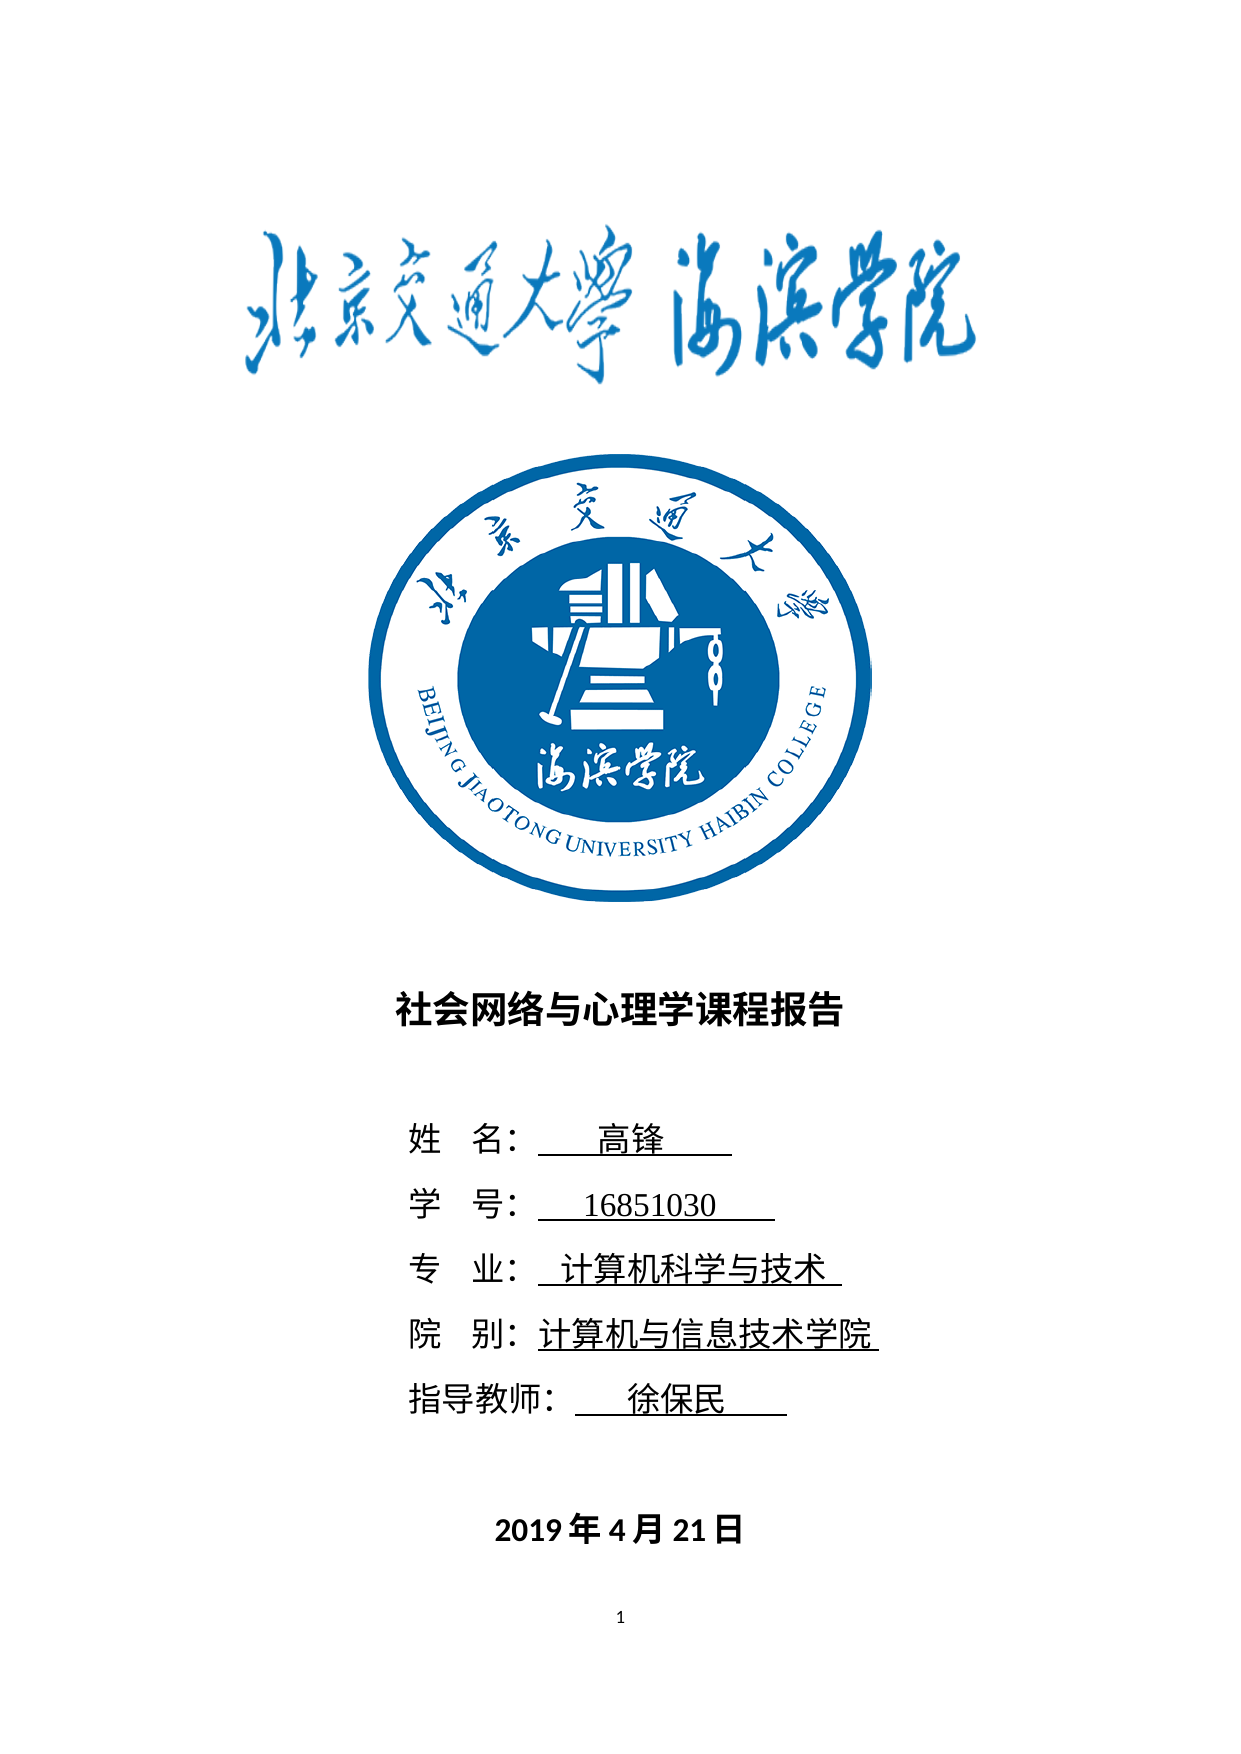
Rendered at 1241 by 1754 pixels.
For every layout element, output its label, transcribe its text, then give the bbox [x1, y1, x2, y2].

text 社会网络与心理学课程报告 [187, 974, 1053, 1039]
text 专 业： 计算机科学与技术 [187, 1234, 1053, 1299]
text 姓 名： 高锋 [187, 1104, 1053, 1169]
text 学 号： 16851030 [187, 1169, 1053, 1234]
picture [187, 162, 1053, 439]
text 指导教师： 徐保民 [187, 1364, 1053, 1429]
text 2019年4月21日 [187, 1494, 1053, 1559]
picture [368, 454, 872, 902]
text 院 别：计算机与信息技术学院 [187, 1299, 1053, 1364]
